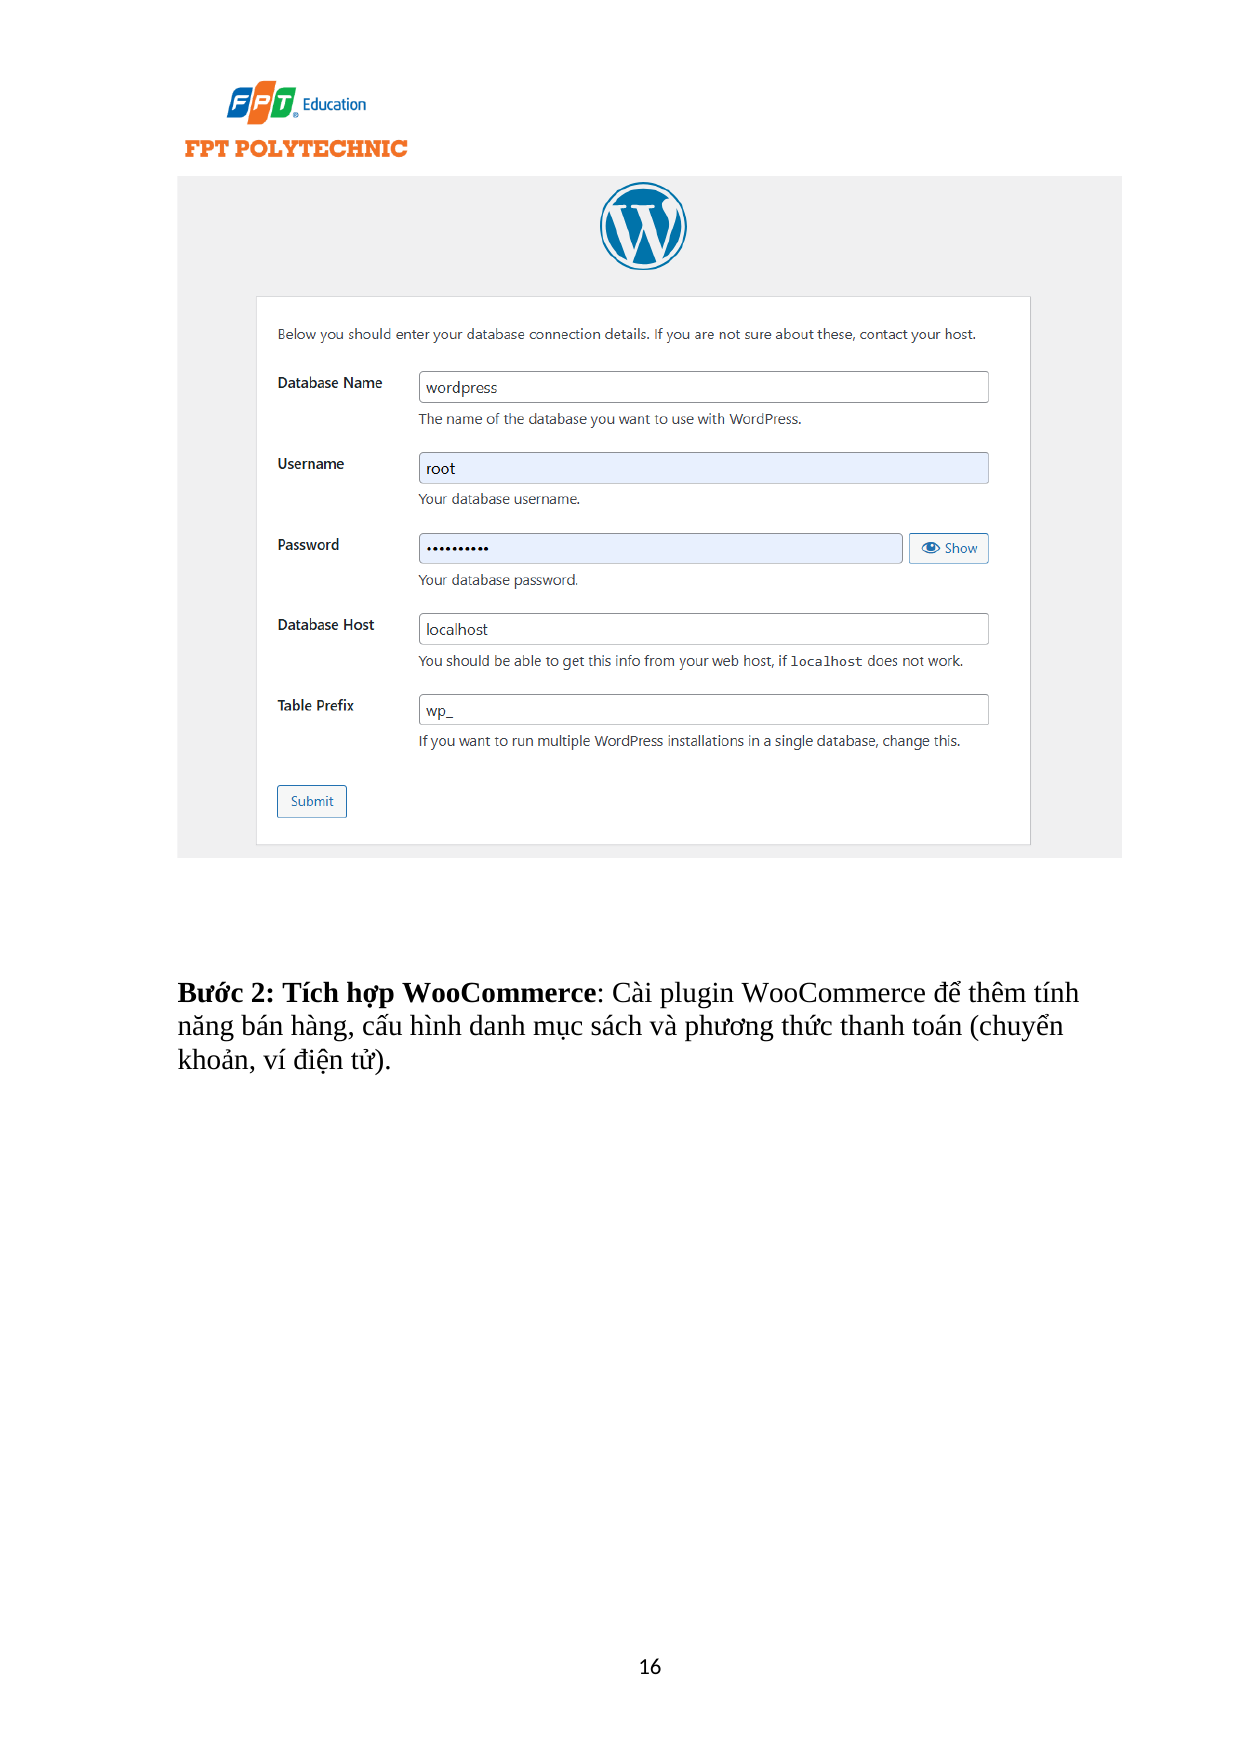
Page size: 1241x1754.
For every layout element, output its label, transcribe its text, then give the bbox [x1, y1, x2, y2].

text Bước 2: Tích hợp WooCommerce: Cài plugin WooCommerce để thêm tính năng bán hàng, cấu hình danh mục sách và phương thức thanh toán (chuyển khoản, ví điện tử). [177, 941, 1122, 1075]
picture [177, 73, 415, 164]
picture [177, 176, 1122, 858]
